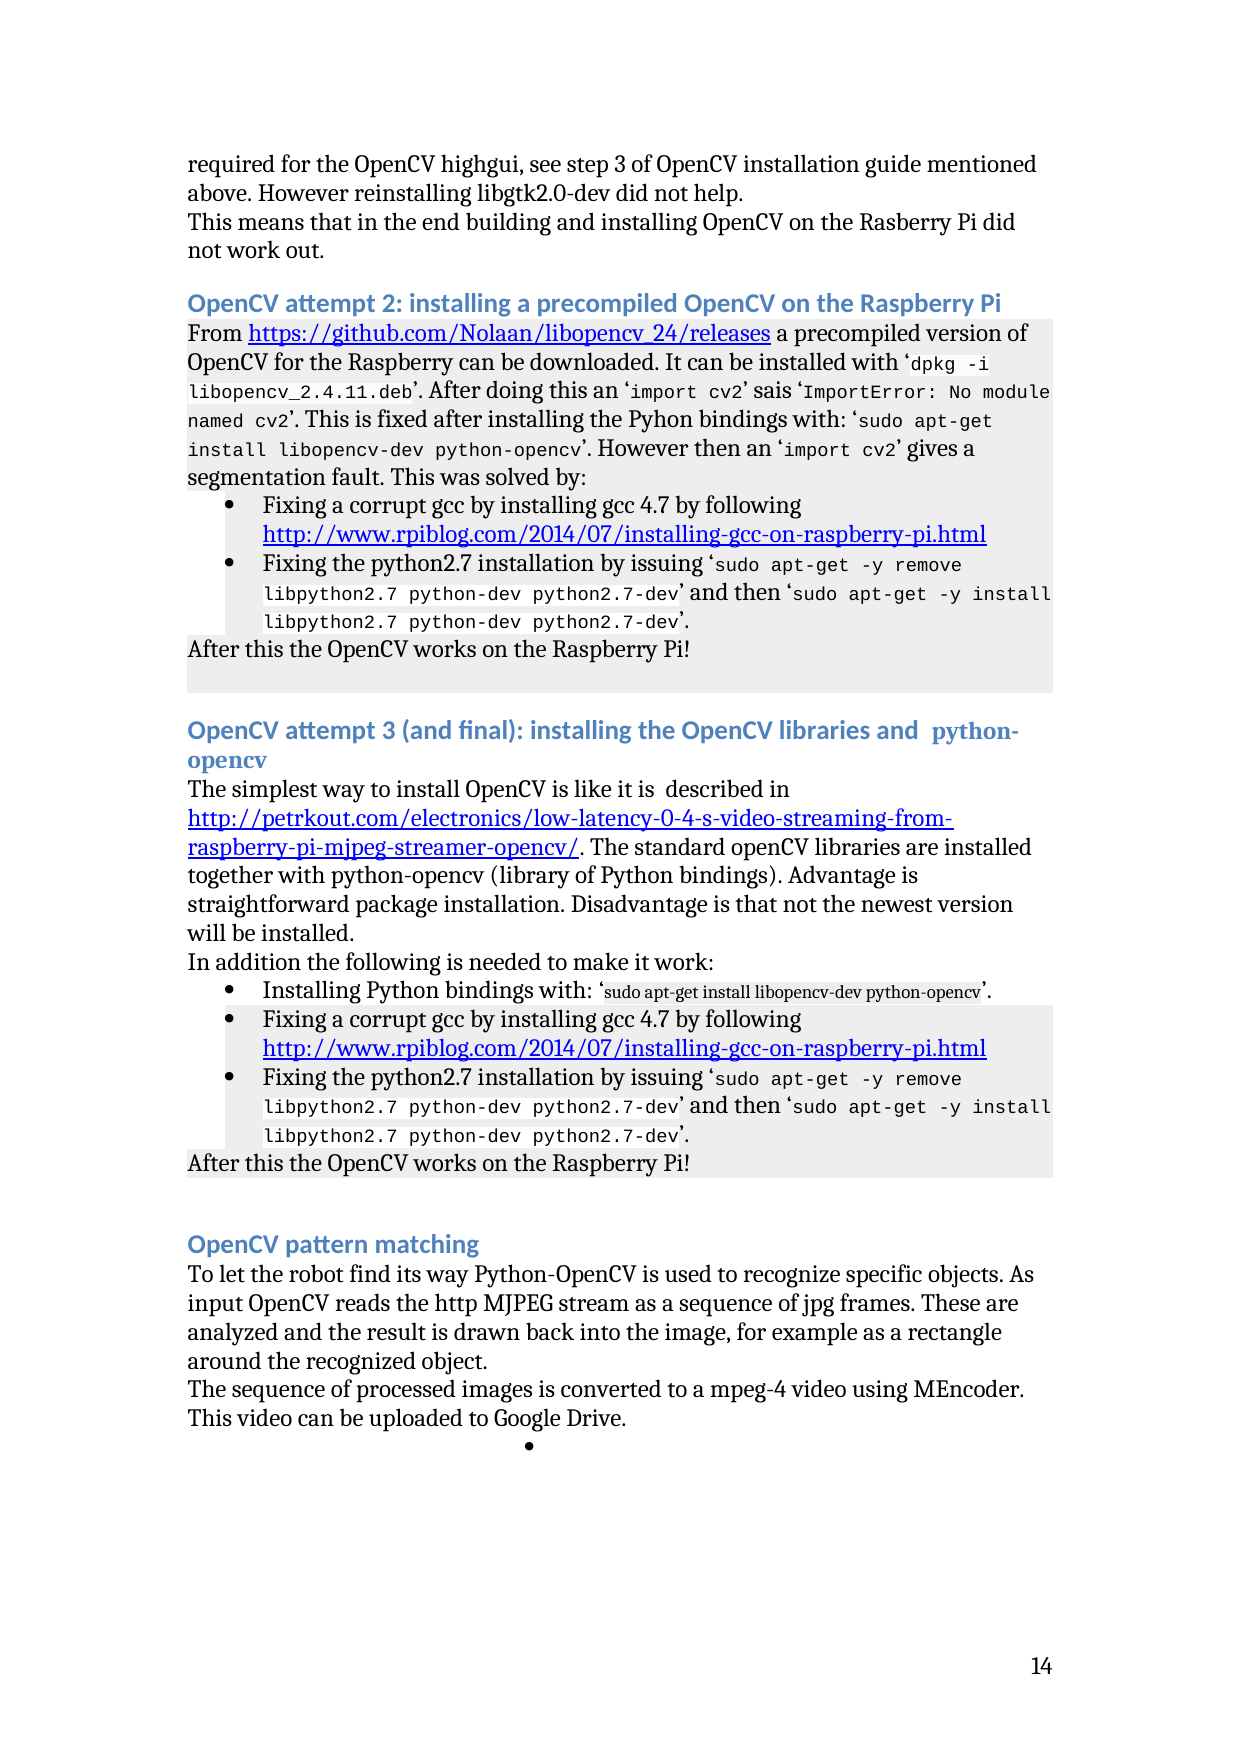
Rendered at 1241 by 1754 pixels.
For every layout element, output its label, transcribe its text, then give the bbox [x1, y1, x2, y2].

subtitle OpenCV attempt 2: installing a precompiled OpenCV on the Raspberry Pi [187, 286, 1053, 319]
text After this the OpenCV works on the Raspberry Pi! [187, 635, 1053, 664]
list Fixing a corrupt gcc by installing gcc 4.7 by following http://www.rpiblog.com/2014/07/installing-gcc-on-raspberry-pi.html [225, 1005, 1053, 1063]
text From https://github.com/Nolaan/libopencv_24/releases a precompiled version of OpenCV for the Raspberry can be downloaded. It can be installed with ‘dpkg -i libopencv_2.4.11.deb’. After doing this an ‘import cv2’ sais ‘ImportError: No module named cv2’. This is fixed after installing the Pyhon bindings with: ‘sudo apt-get install libopencv-dev python-opencv’. However then an ‘import cv2’ gives a segmentation fault. This was solved by: [187, 319, 1053, 491]
list Installing Python bindings with: ‘sudo apt-get install libopencv-dev python-opencv’. [225, 976, 1053, 1005]
list Fixing the python2.7 installation by issuing ‘sudo apt-get -y remove libpython2.7 python-dev python2.7-dev’ and then ‘sudo apt-get -y install libpython2.7 python-dev python2.7-dev’. [225, 1063, 1053, 1149]
subtitle OpenCV attempt 3 (and final): installing the OpenCV libraries and python-opencv [187, 713, 1053, 775]
text The simplest way to install OpenCV is like it is described in http://petrkout.com/electronics/low-latency-0-4-s-video-streaming-from-raspberry-pi-mjpeg-streamer-opencv/. The standard openCV libraries are installed together with python-opencv (library of Python bindings). Advantage is straightforward package installation. Disadvantage is that not the newest version will be installed. [187, 775, 1053, 948]
list Fixing a corrupt gcc by installing gcc 4.7 by following http://www.rpiblog.com/2014/07/installing-gcc-on-raspberry-pi.html [225, 491, 1053, 549]
text In addition the following is needed to make it work: [187, 948, 1053, 976]
text After this the OpenCV works on the Raspberry Pi! [187, 1149, 1053, 1178]
subtitle OpenCV pattern matching [187, 1227, 1053, 1260]
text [187, 150, 1053, 207]
list Fixing the python2.7 installation by issuing ‘sudo apt-get -y remove libpython2.7 python-dev python2.7-dev’ and then ‘sudo apt-get -y install libpython2.7 python-dev python2.7-dev’. [225, 549, 1053, 635]
text The sequence of processed images is converted to a mpeg-4 video using MEncoder. This video can be uploaded to Google Drive. [187, 1375, 1053, 1433]
text To let the robot find its way Python-OpenCV is used to recognize specific objects. As input OpenCV reads the http MJPEG stream as a sequence of jpg frames. These are analyzed and the result is drawn back into the image, for example as a rectangle around the recognized object. [187, 1260, 1053, 1375]
text This means that in the end building and installing OpenCV on the Rasberry Pi did not work out. [187, 207, 1053, 265]
